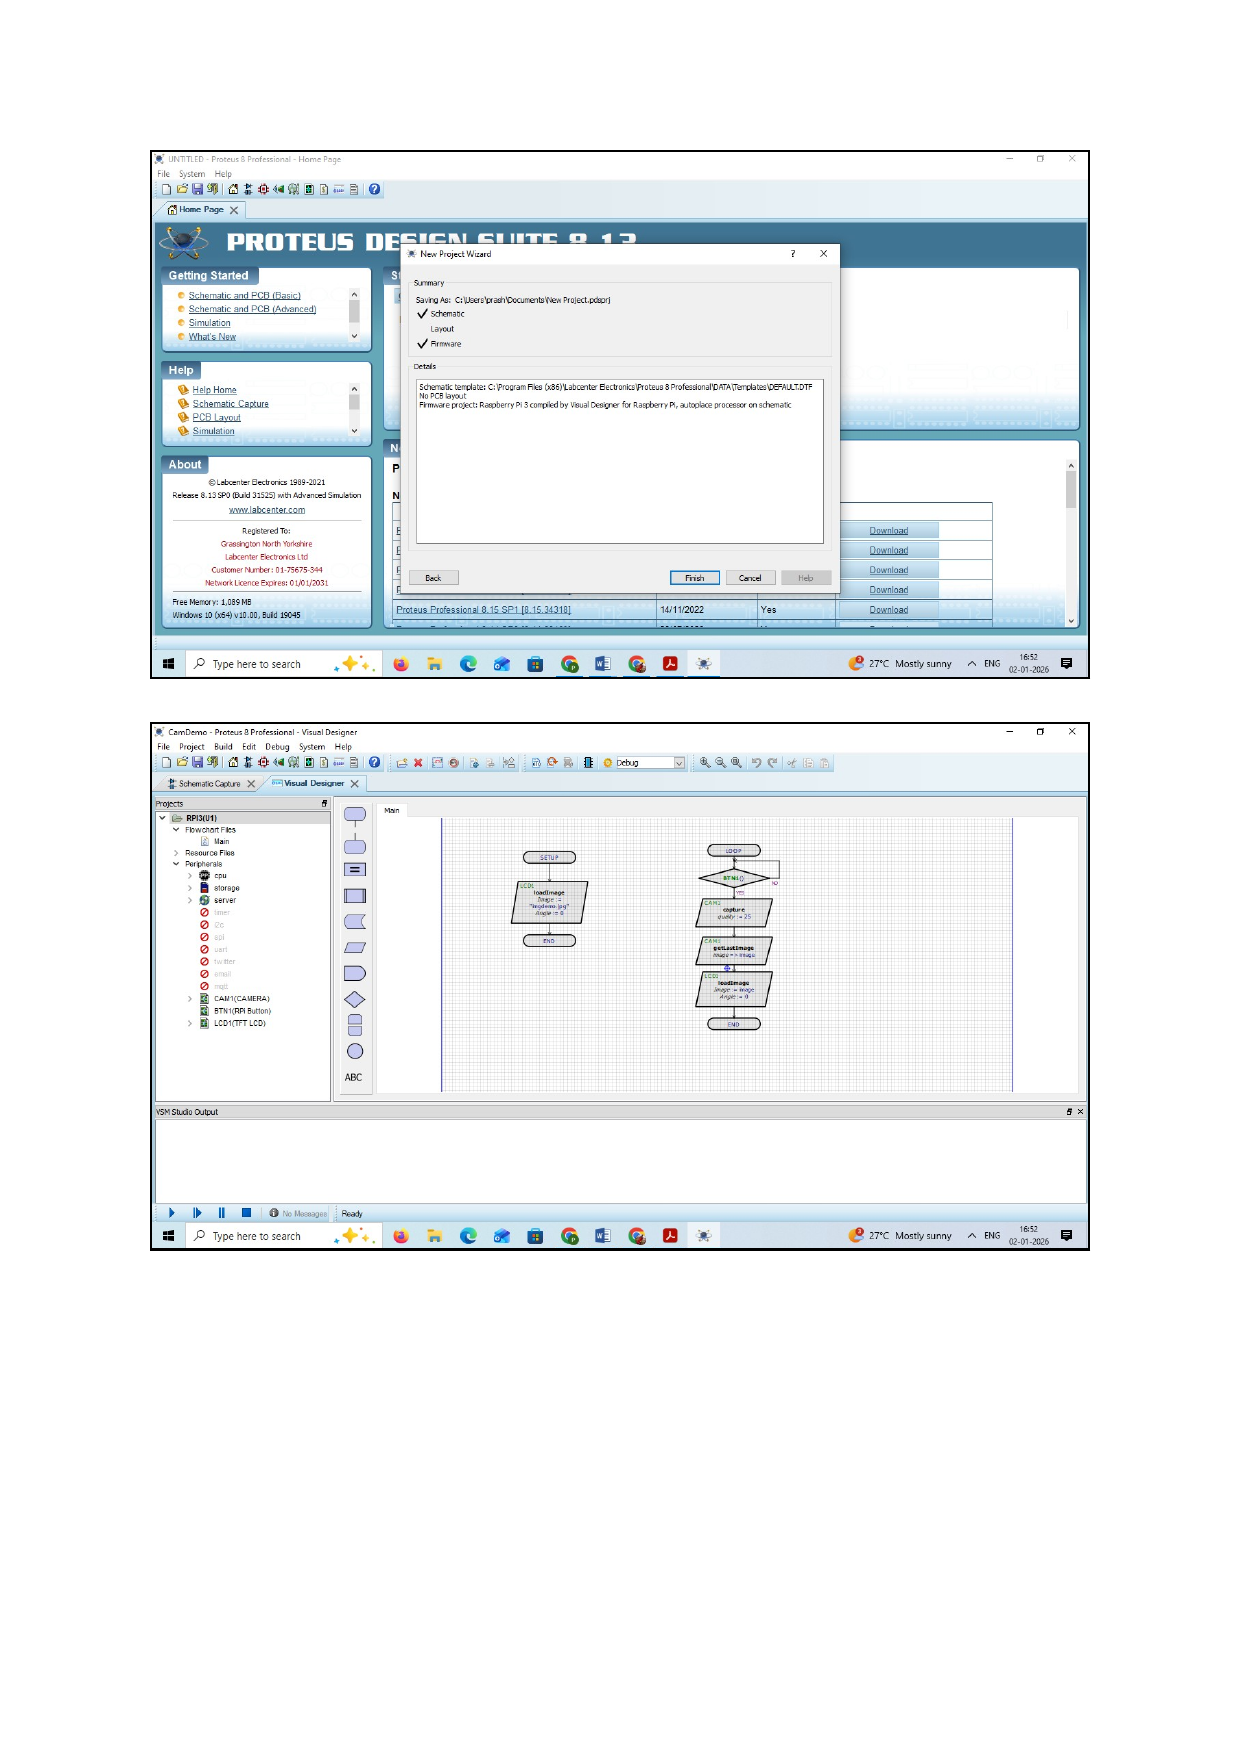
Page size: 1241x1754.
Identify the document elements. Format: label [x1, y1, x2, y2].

picture [152, 724, 1088, 1248]
picture [152, 152, 1088, 677]
